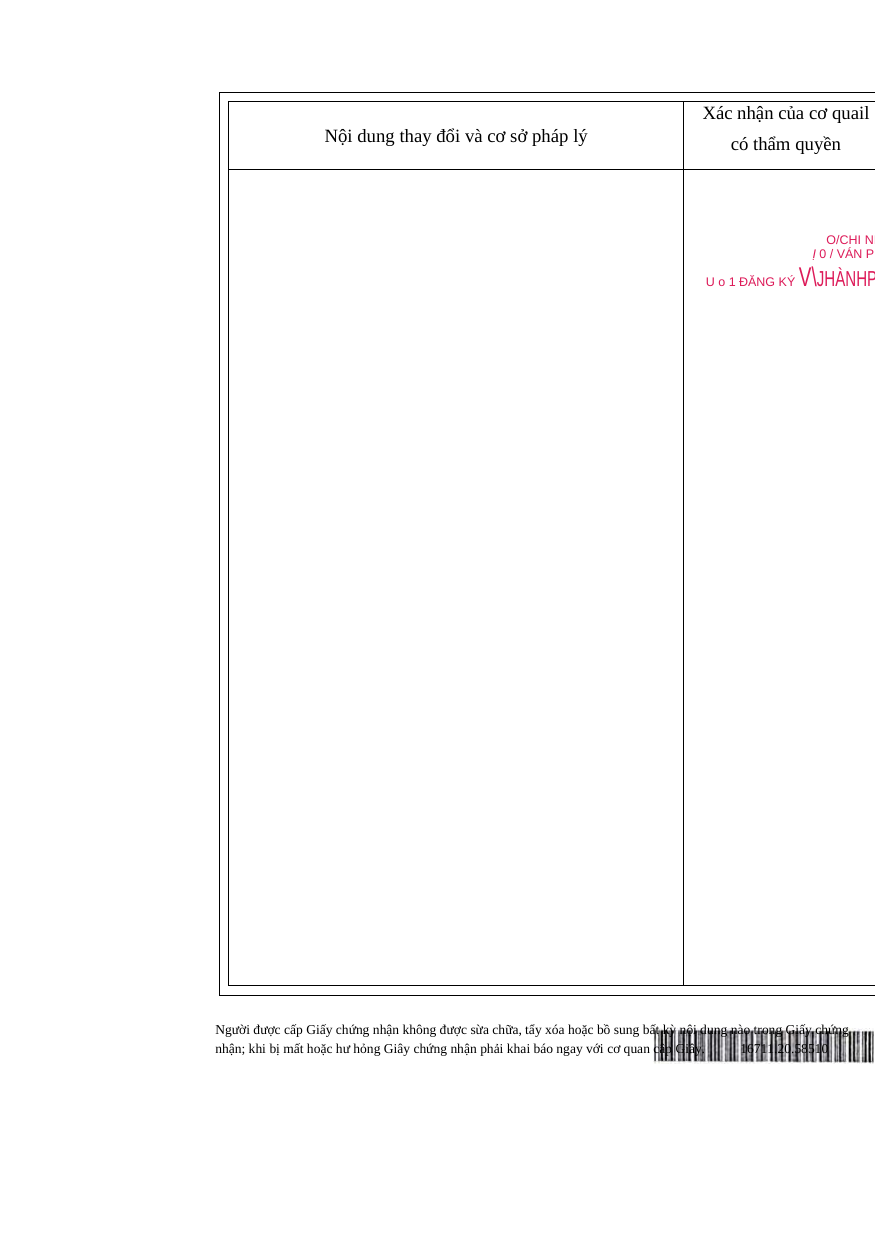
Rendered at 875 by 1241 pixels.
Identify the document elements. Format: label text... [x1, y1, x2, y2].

table_header Xác nhận của cơ quail có thẩm quyền [684, 102, 874, 169]
table_header Nội dung thay đổi và cơ sở pháp lý [229, 102, 683, 169]
text Người được cấp Giấy chứng nhận không được sừa chữa, tẩy xóa hoặc bồ sung bất kỳ nội dung nào trong Giấy chứng nhận; khi bị mất hoặc hư hỏng Giây chứng nhận phải khai báo ngay với cơ quan câp Giây. 16711.20.58510 [215, 1021, 863, 1057]
picture [653, 1028, 874, 1064]
table_cell [229, 170, 683, 984]
table_cell O/CHI NI Ị 0 / VÁN Pl U o 1 ĐĂNG KÝ V\jhànhp [684, 170, 874, 984]
